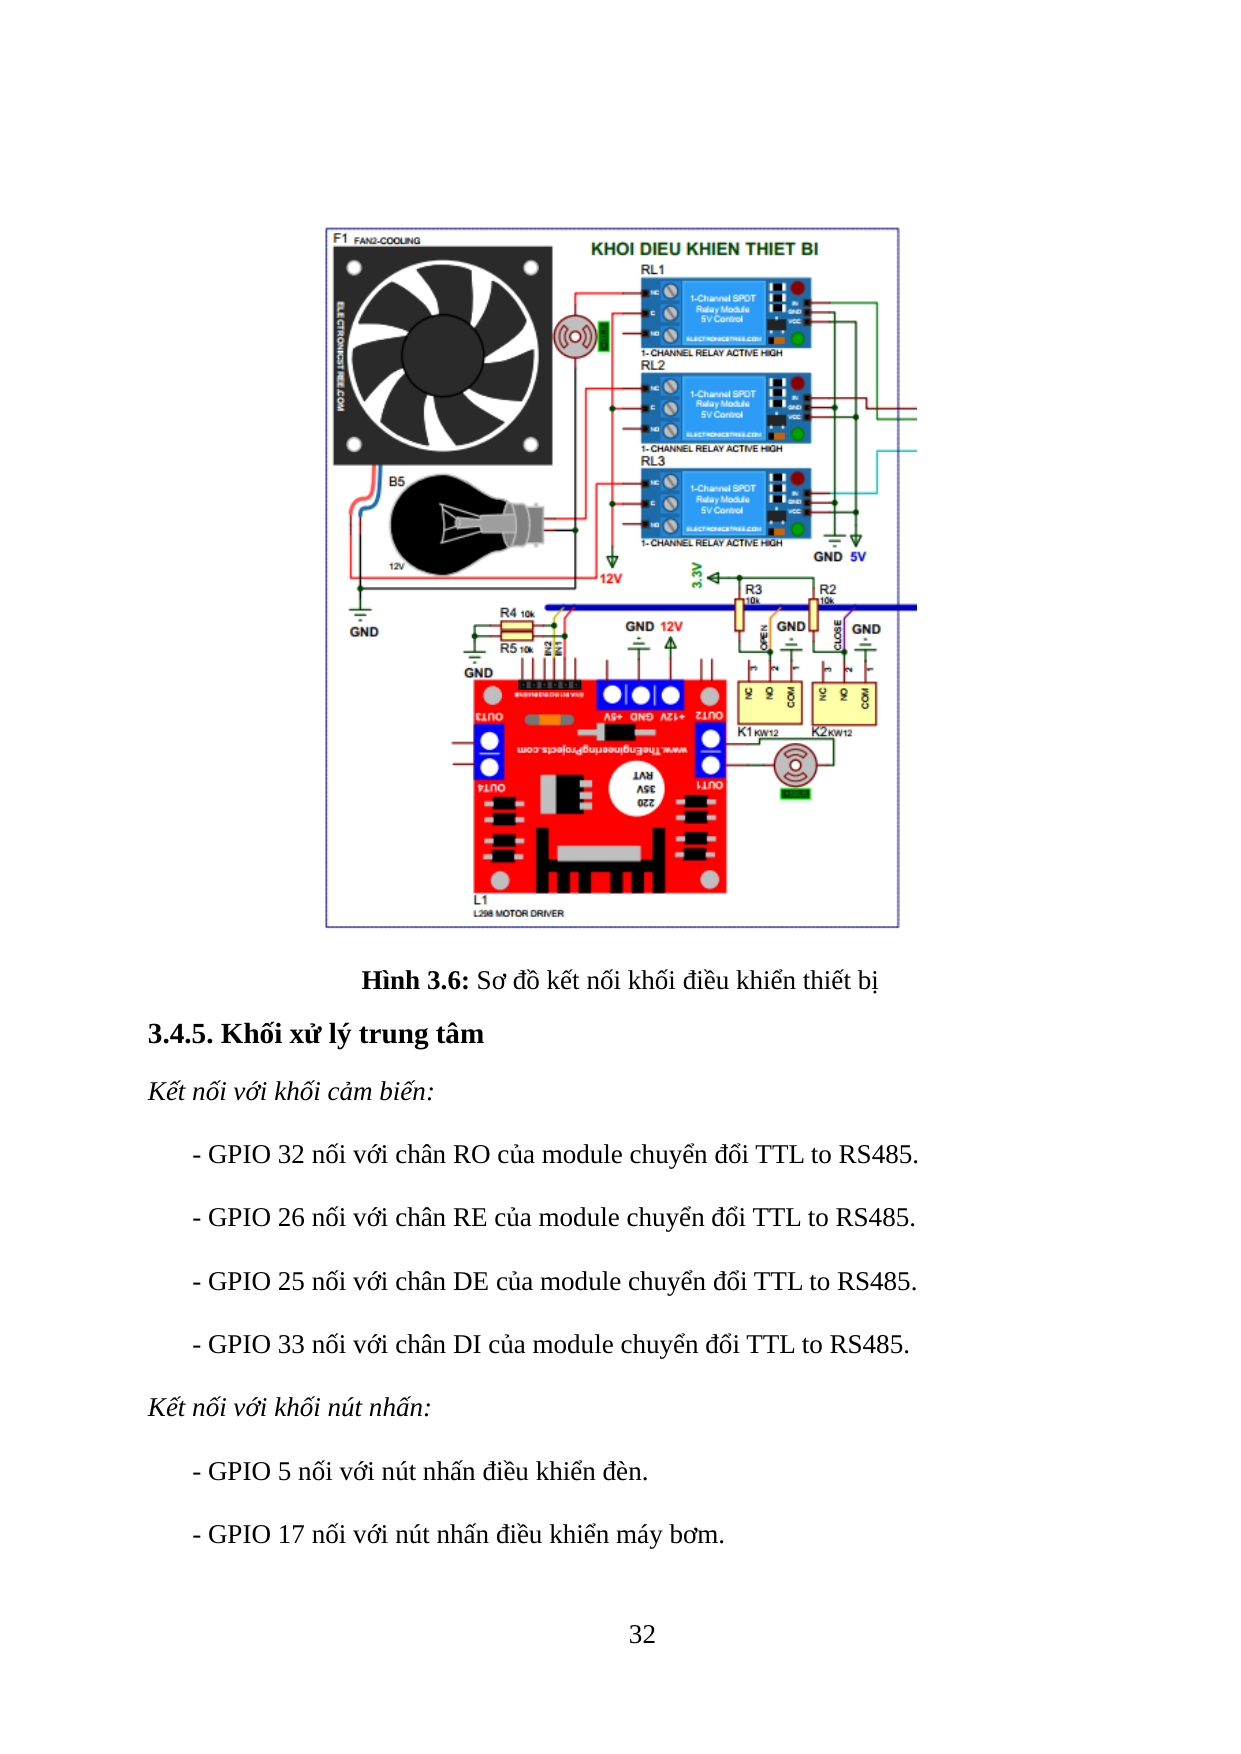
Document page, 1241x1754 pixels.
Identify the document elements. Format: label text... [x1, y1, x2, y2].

text Hình 3.6: Sơ đồ kết nối khối điều khiển thiết bị [148, 964, 1092, 995]
text - GPIO 5 nối với nút nhấn điều khiển đèn. [148, 1455, 1092, 1486]
text Kết nối với khối cảm biến: [148, 1075, 1092, 1106]
subtitle 3.4.5. Khối xử lý trung tâm [148, 1016, 1092, 1050]
text - GPIO 32 nối với chân RO của module chuyển đổi TTL to RS485. [148, 1138, 1092, 1169]
picture [323, 206, 917, 932]
text - GPIO 33 nối với chân DI của module chuyển đổi TTL to RS485. [148, 1328, 1092, 1359]
text Kết nối với khối nút nhấn: [148, 1391, 1092, 1423]
text - GPIO 26 nối với chân RE của module chuyển đổi TTL to RS485. [148, 1201, 1092, 1233]
text - GPIO 17 nối với nút nhấn điều khiển máy bơm. [148, 1518, 1092, 1549]
text - GPIO 25 nối với chân DE của module chuyển đổi TTL to RS485. [148, 1265, 1092, 1296]
